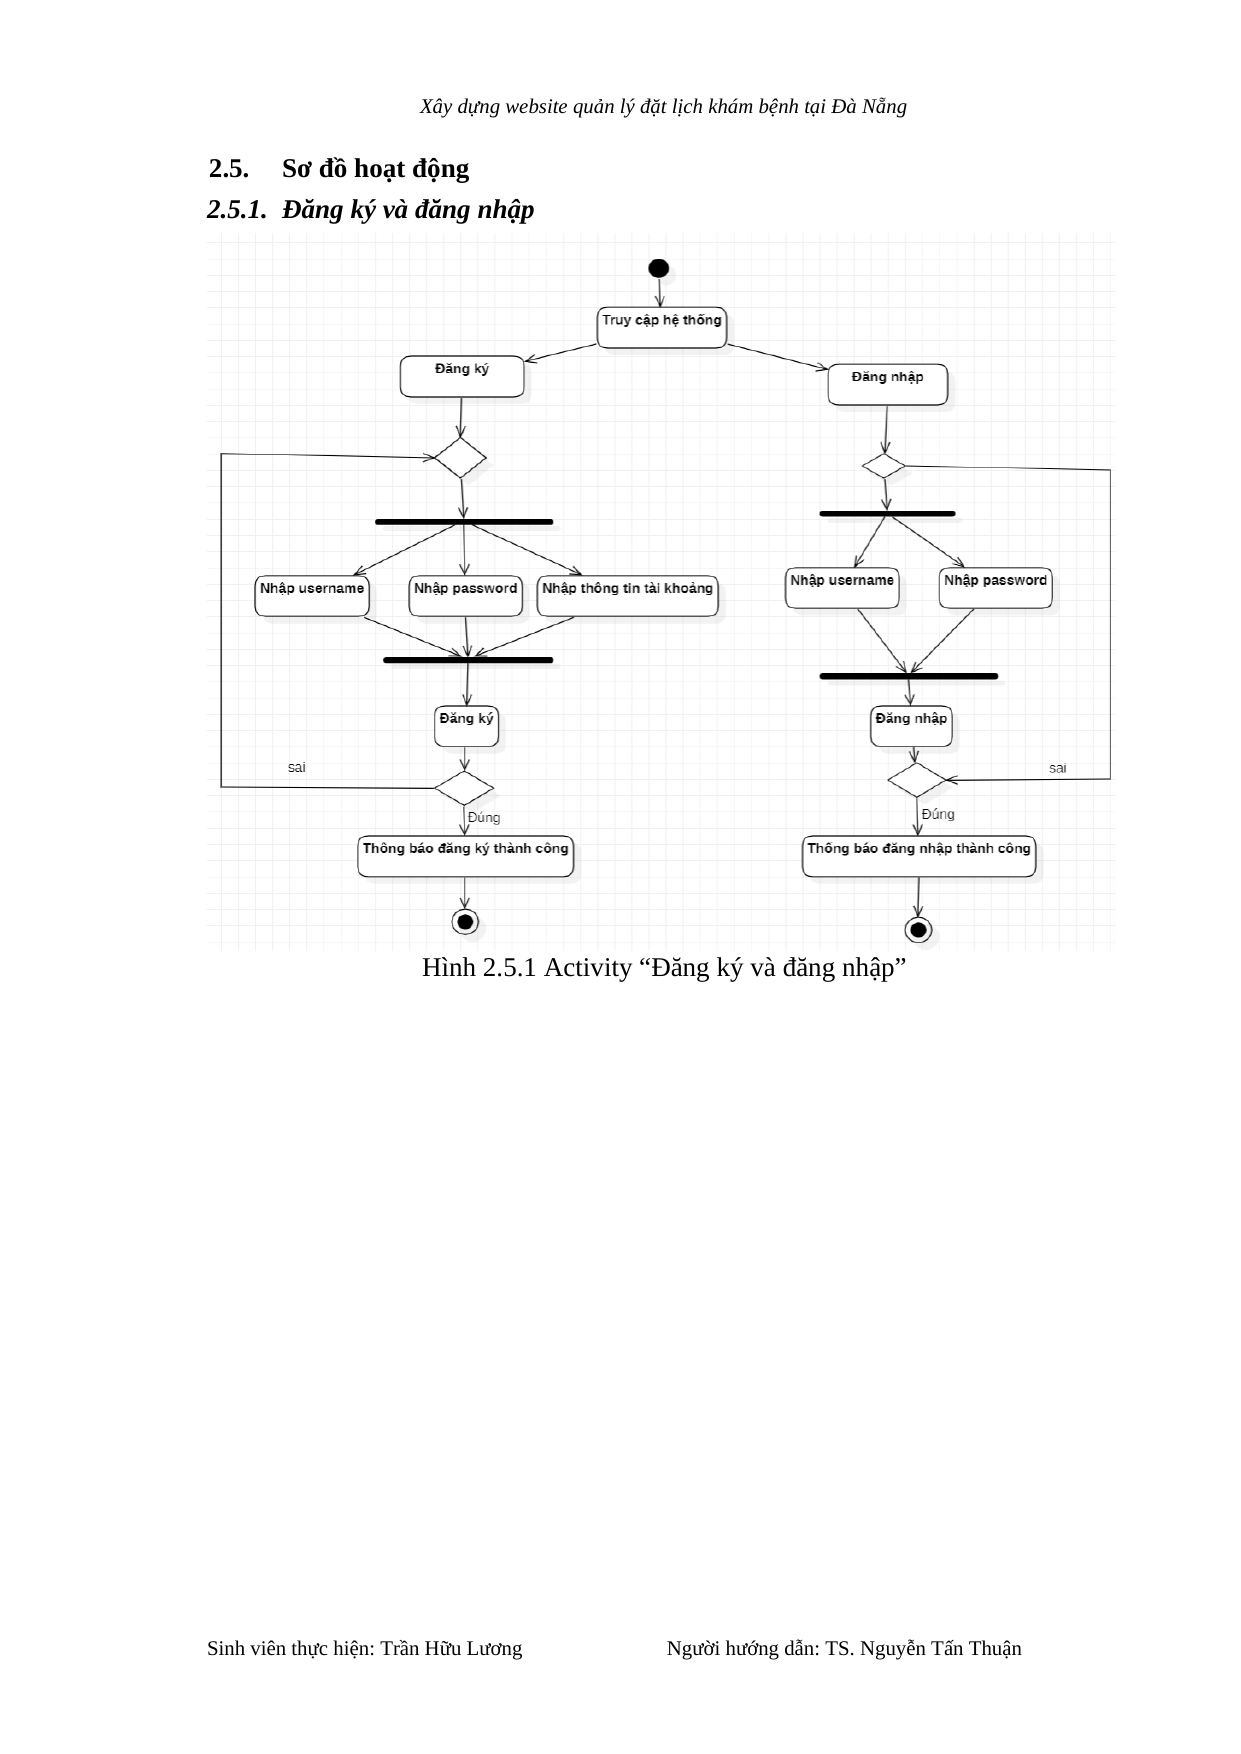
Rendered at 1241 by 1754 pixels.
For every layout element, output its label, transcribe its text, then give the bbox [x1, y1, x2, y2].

text Hình 2.5.1 Activity “Đăng ký và đăng nhập” [207, 951, 1122, 982]
list Đăng ký và đăng nhập [207, 193, 1122, 224]
picture [206, 233, 1116, 951]
list Sơ đồ hoạt động [209, 153, 1122, 184]
